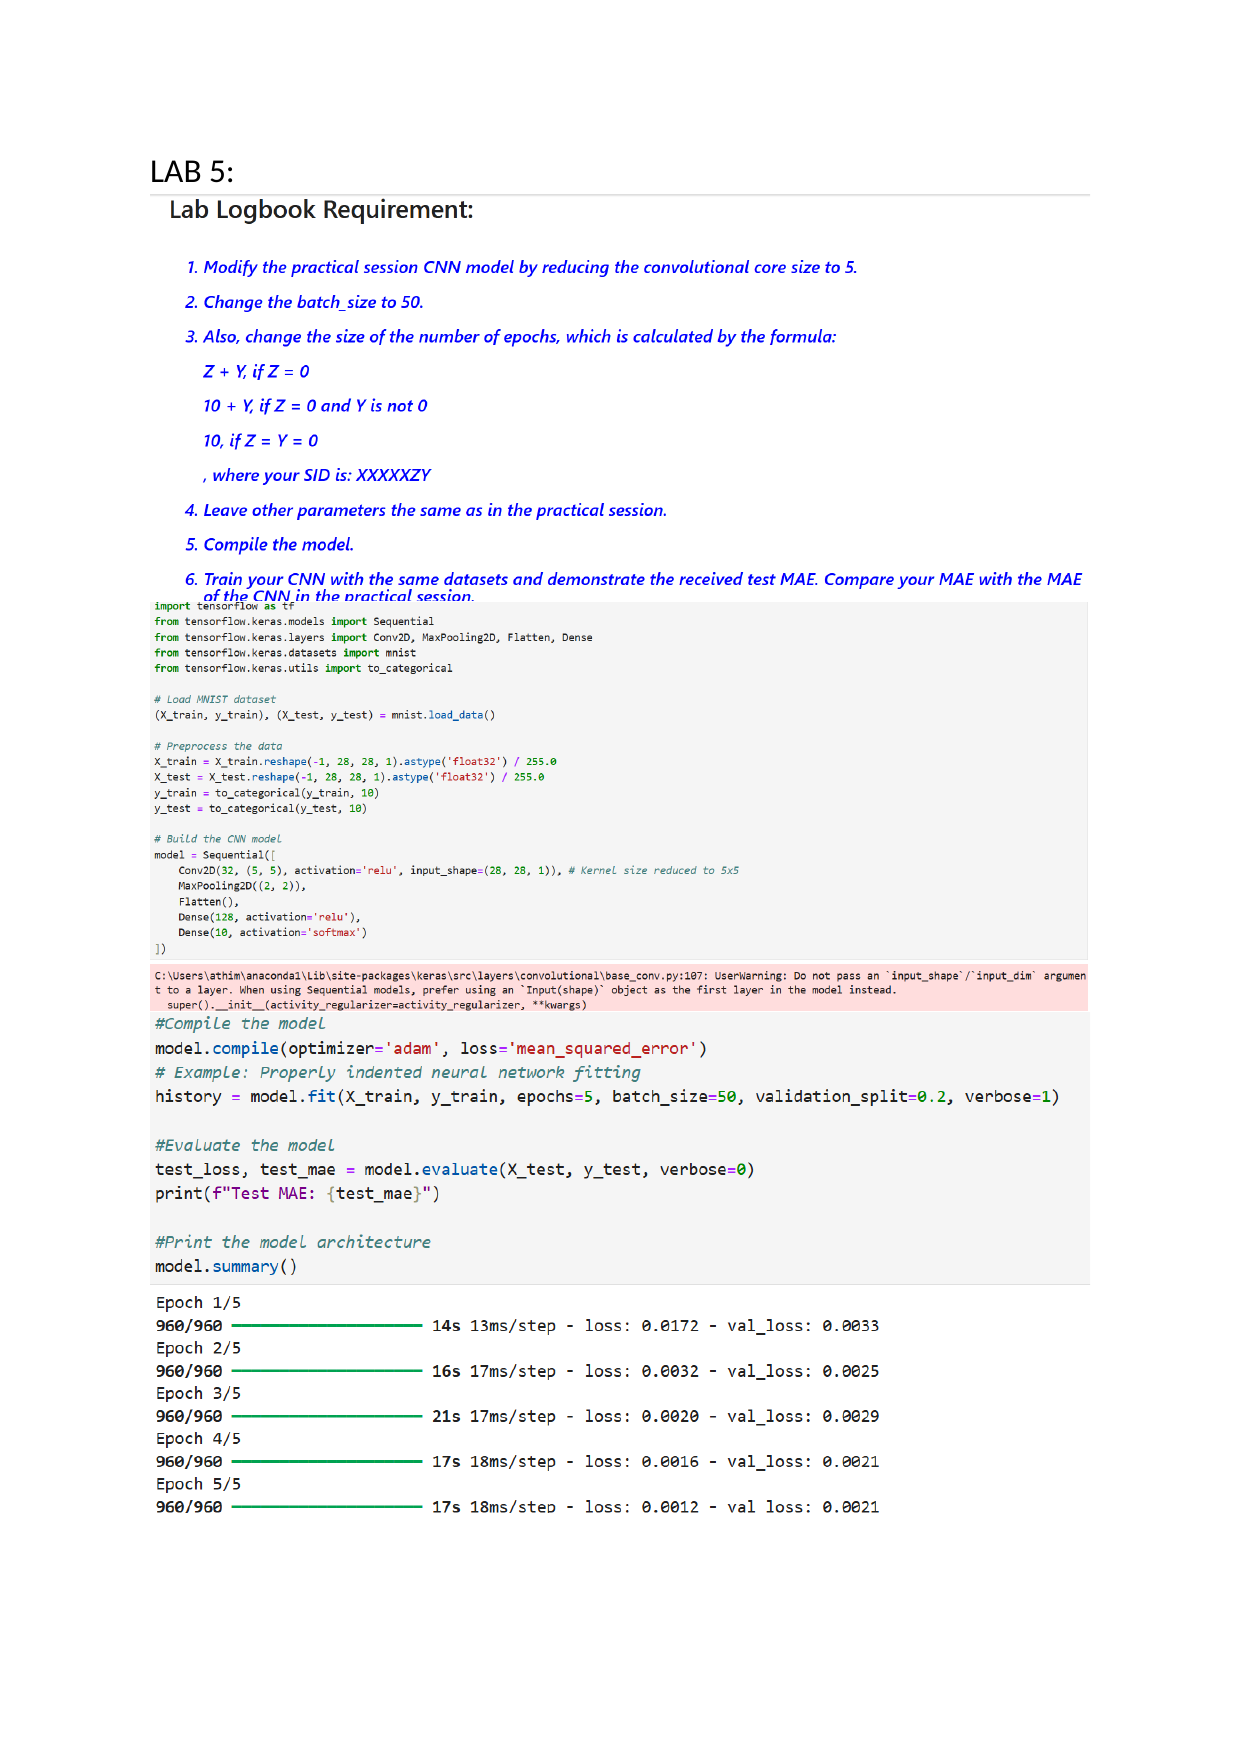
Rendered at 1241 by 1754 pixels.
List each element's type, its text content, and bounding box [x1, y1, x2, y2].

picture [150, 192, 1091, 601]
text LAB 5: [150, 150, 1090, 192]
picture [150, 1012, 1091, 1513]
picture [150, 602, 1091, 1011]
